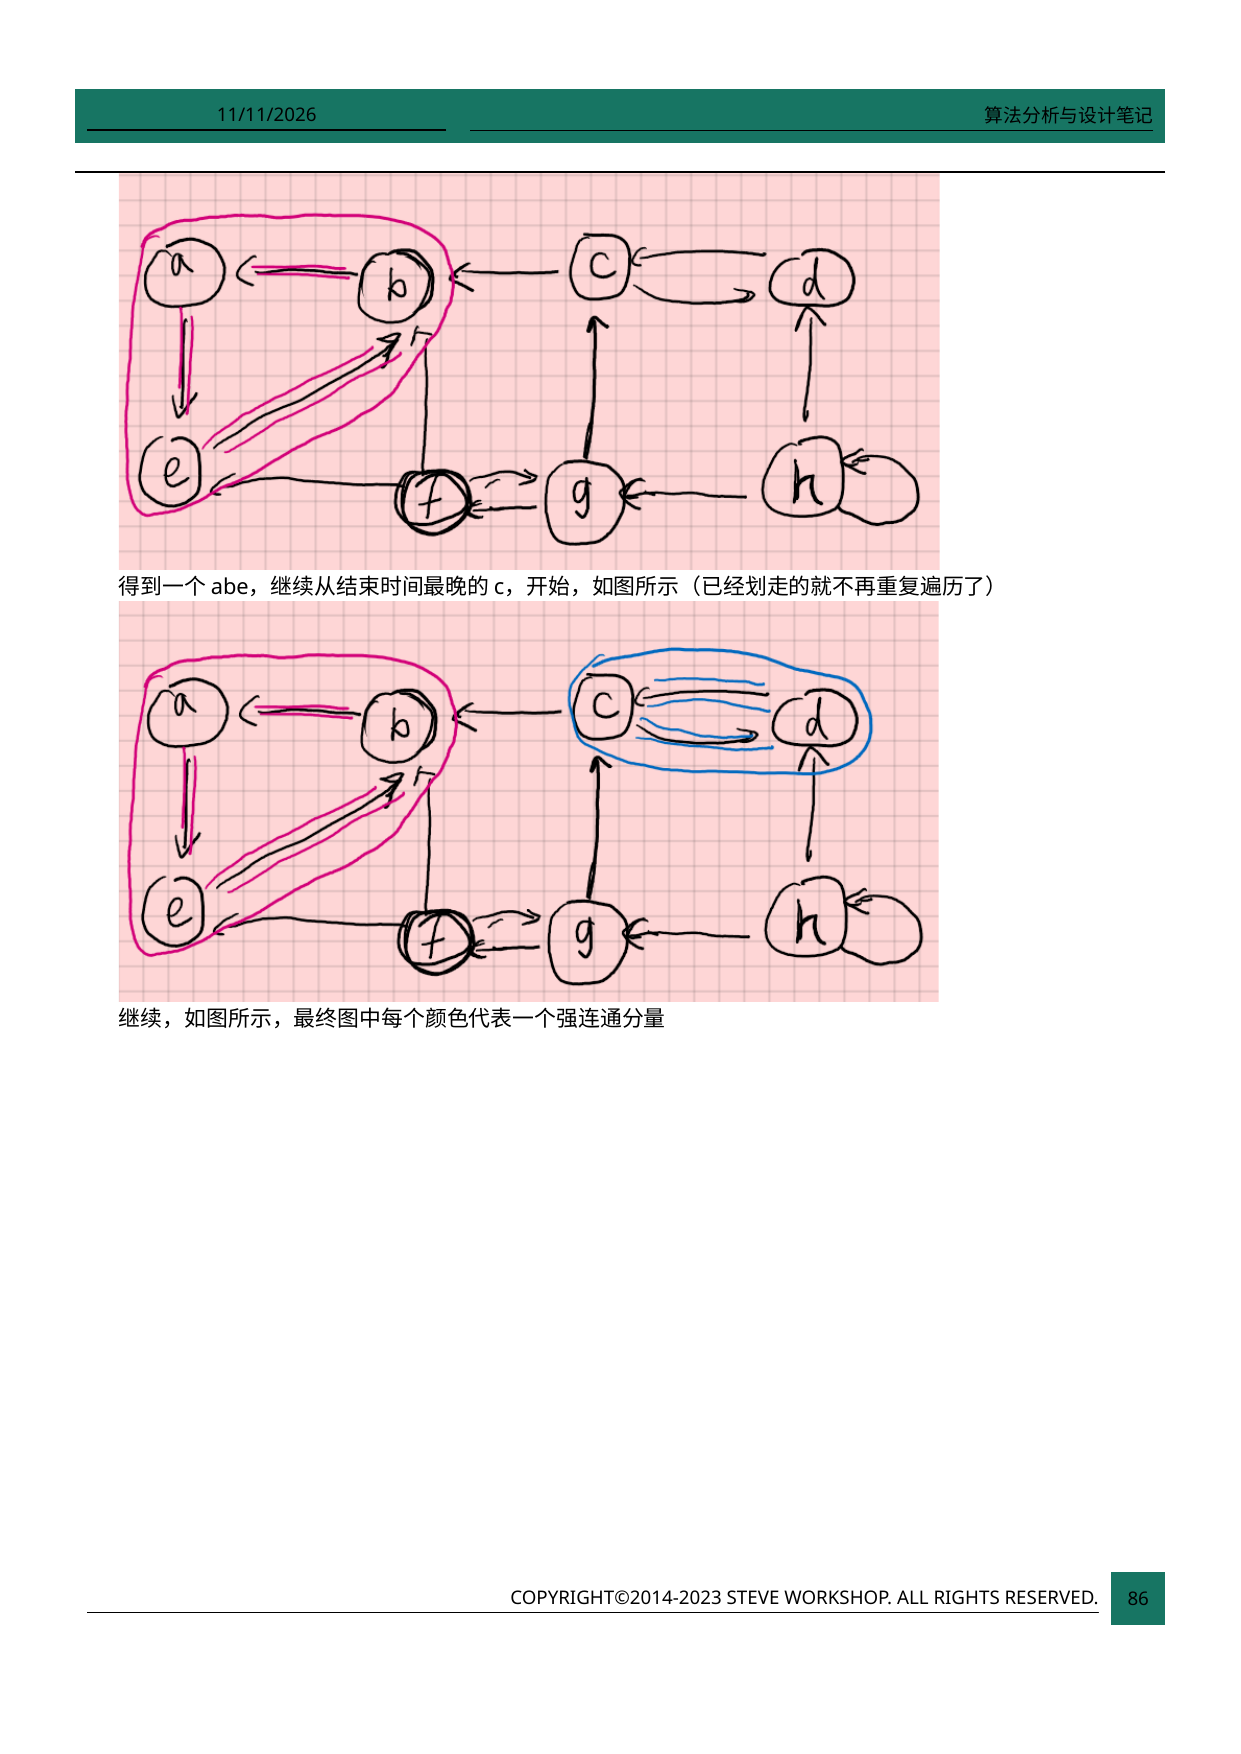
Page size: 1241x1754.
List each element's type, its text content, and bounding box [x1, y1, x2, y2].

text 得到一个abe，继续从结束时间最晚的c，开始，如图所示（已经划走的就不再重复遍历了） [75, 569, 1165, 601]
picture [118, 601, 939, 1002]
text 继续，如图所示，最终图中每个颜色代表一个强连通分量 [75, 1001, 1165, 1033]
picture [118, 173, 940, 570]
